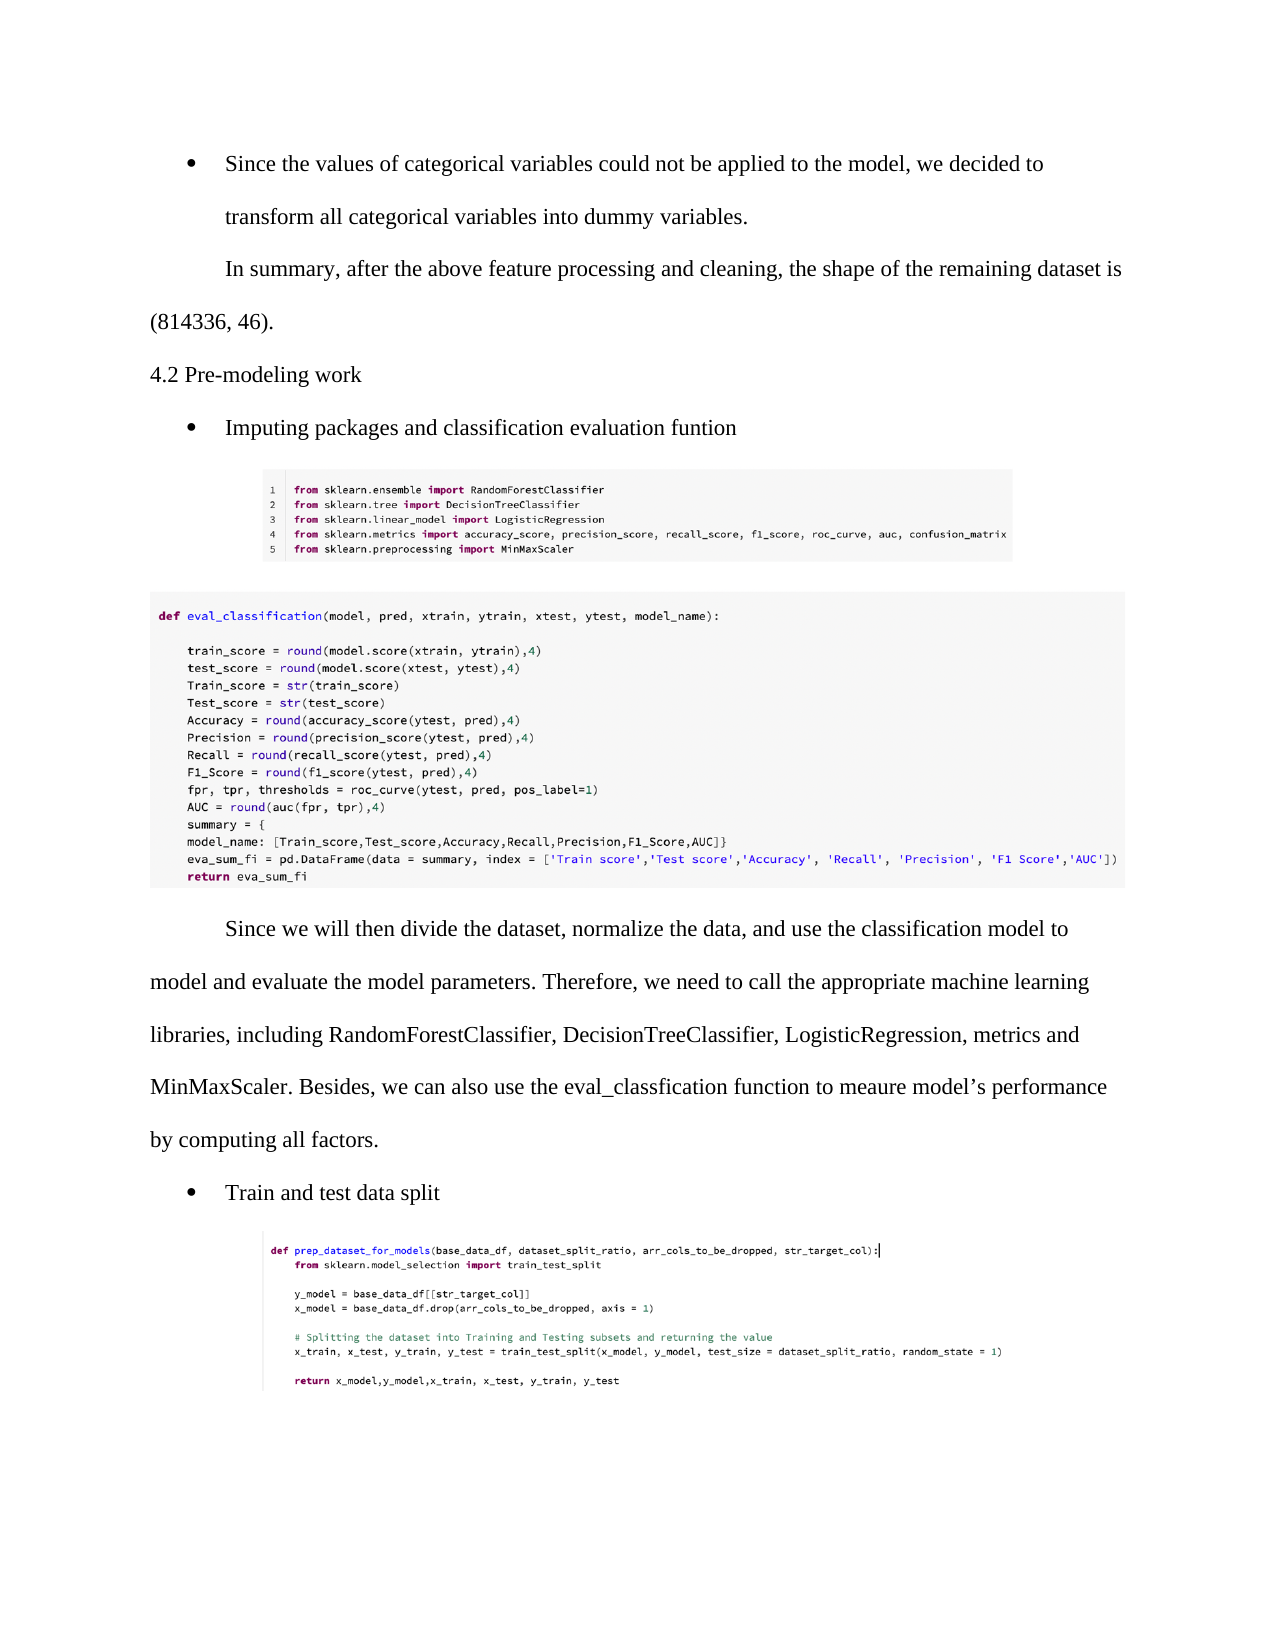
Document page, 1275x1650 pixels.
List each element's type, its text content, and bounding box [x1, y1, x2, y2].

picture [262, 466, 1013, 562]
list Train and test data split [187, 1179, 1125, 1205]
text Since we will then divide the dataset, normalize the data, and use the classification model to model and evaluate the model parameters. Therefore, we need to call the appropriate machine learning libraries, including RandomForestClassifier, DecisionTreeClassifier, LogisticRegression, metrics and MinMaxScaler. Besides, we can also use the eval_classfication function to meaure model’s performance by computing all factors. [150, 915, 1125, 1152]
picture [150, 589, 1125, 888]
text 4.2 Pre-modeling work [150, 361, 1125, 387]
list Imputing packages and classification evaluation funtion [187, 413, 1125, 440]
list Since the values of categorical variables could not be applied to the model, we decided to transform all categorical variables into dummy variables. [187, 150, 1125, 229]
picture [262, 1231, 1013, 1391]
text In summary, after the above feature processing and cleaning, the shape of the remaining dataset is (814336, 46). [150, 255, 1125, 334]
